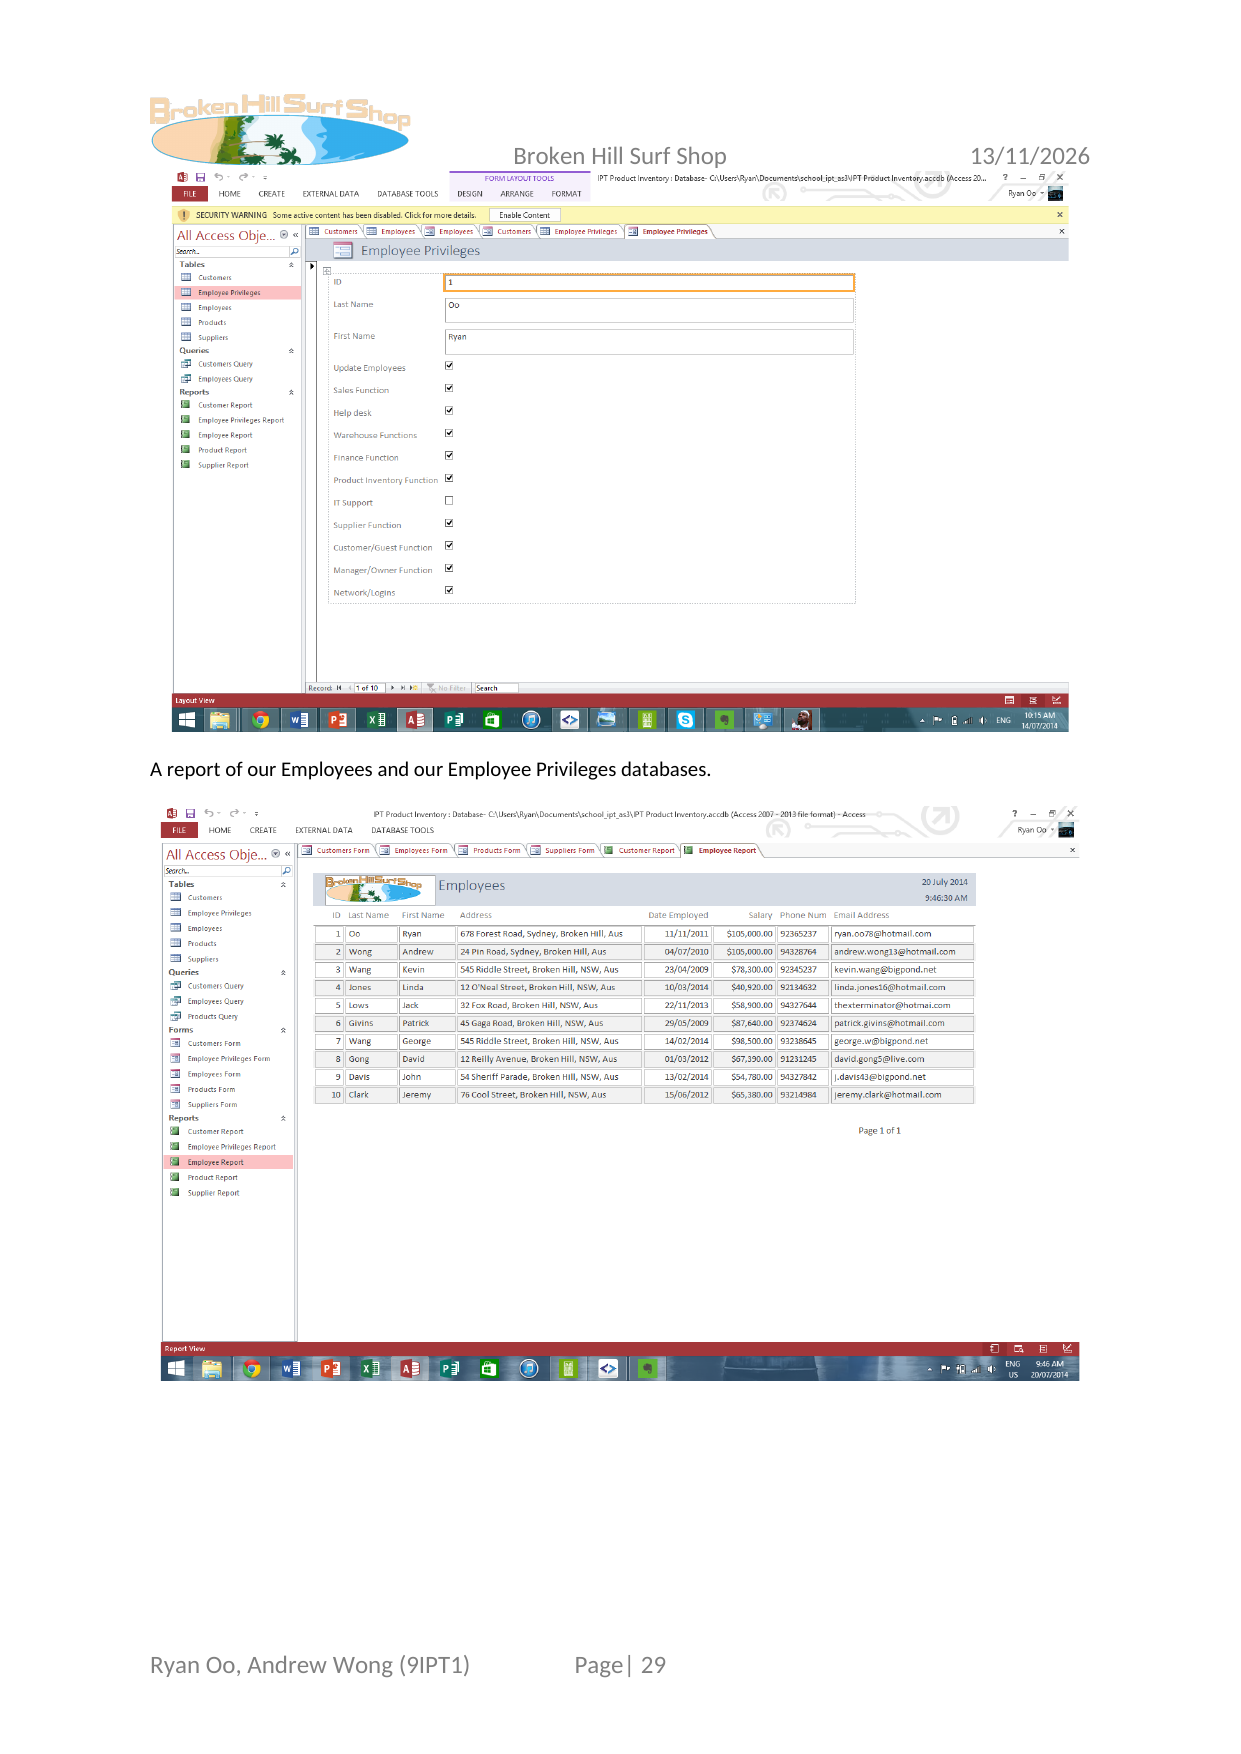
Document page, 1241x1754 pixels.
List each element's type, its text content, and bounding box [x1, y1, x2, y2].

picture [160, 806, 1080, 1381]
picture [171, 171, 1069, 732]
text A report of our Employees and our Employee Privileges databases. [150, 756, 1090, 782]
